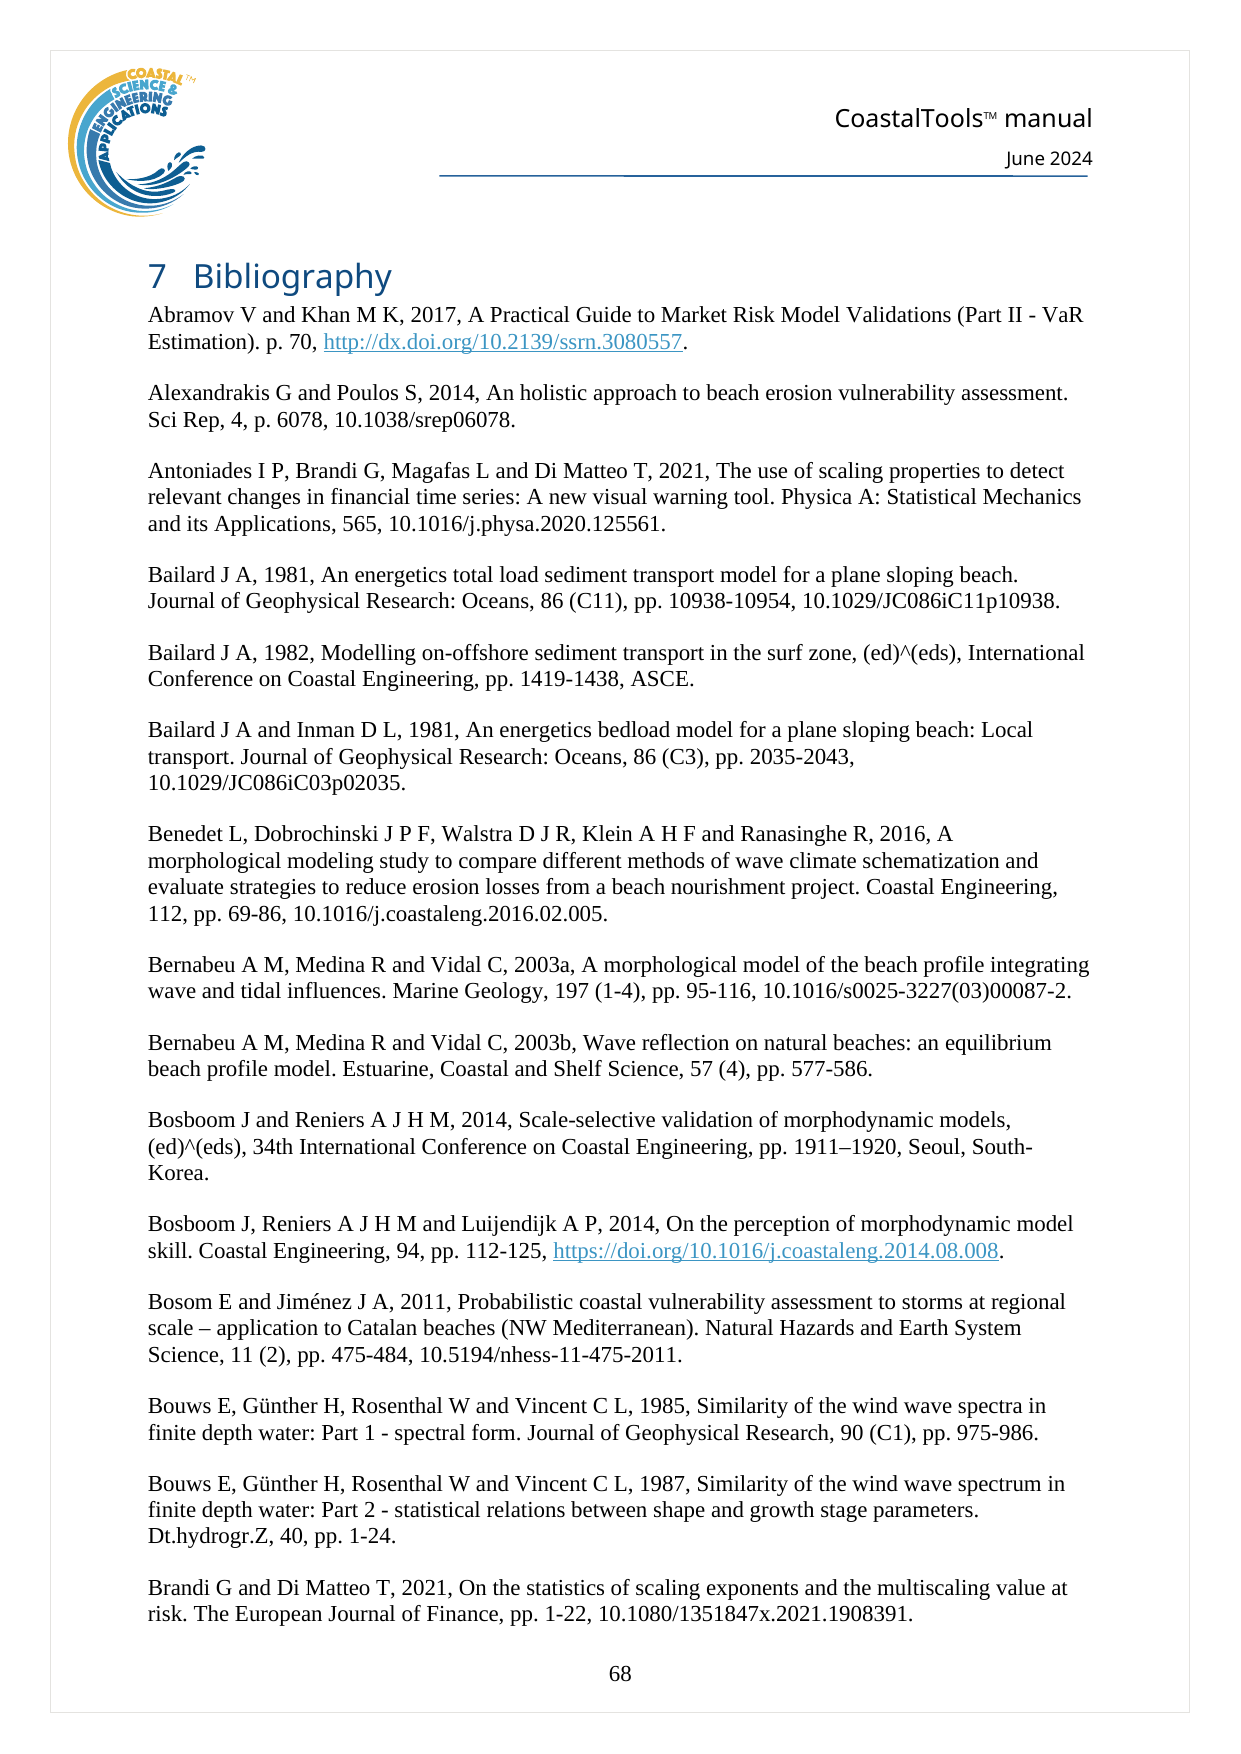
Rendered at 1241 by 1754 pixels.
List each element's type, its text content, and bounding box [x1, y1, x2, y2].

text Bouws E, Günther H, Rosenthal W and Vincent C L, 1985, Similarity of the wind wave spectra in finite depth water: Part 1 - spectral form. Journal of Geophysical Research, 90 (C1), pp. 975-986. [148, 1392, 1093, 1445]
text Bailard J A and Inman D L, 1981, An energetics bedload model for a plane sloping beach: Local transport. Journal of Geophysical Research: Oceans, 86 (C3), pp. 2035-2043, 10.1029/JC086iC03p02035. [148, 716, 1093, 796]
text Bailard J A, 1982, Modelling on-offshore sediment transport in the surf zone, (ed)^(eds), International Conference on Coastal Engineering, pp. 1419-1438, ASCE. [148, 639, 1093, 691]
text Brandi G and Di Matteo T, 2021, On the statistics of scaling exponents and the multiscaling value at risk. The European Journal of Finance, pp. 1-22, 10.1080/1351847x.2021.1908391. [148, 1574, 1093, 1627]
text Alexandrakis G and Poulos S, 2014, An holistic approach to beach erosion vulnerability assessment. Sci Rep, 4, p. 6078, 10.1038/srep06078. [148, 379, 1093, 432]
text Benedet L, Dobrochinski J P F, Walstra D J R, Klein A H F and Ranasinghe R, 2016, A morphological modeling study to compare different methods of wave climate schematization and evaluate strategies to reduce erosion losses from a beach nourishment project. Coastal Engineering, 112, pp. 69-86, 10.1016/j.coastaleng.2016.02.005. [148, 821, 1093, 926]
text Bosom E and Jiménez J A, 2011, Probabilistic coastal vulnerability assessment to storms at regional scale – application to Catalan beaches (NW Mediterranean). Natural Hazards and Earth System Science, 11 (2), pp. 475-484, 10.5194/nhess-11-475-2011. [148, 1288, 1093, 1367]
text Bouws E, Günther H, Rosenthal W and Vincent C L, 1987, Similarity of the wind wave spectrum in finite depth water: Part 2 - statistical relations between shape and growth stage parameters. Dt.hydrogr.Z, 40, pp. 1-24. [148, 1470, 1093, 1549]
text Antoniades I P, Brandi G, Magafas L and Di Matteo T, 2021, The use of scaling properties to detect relevant changes in financial time series: A new visual warning tool. Physica A: Statistical Mechanics and its Applications, 565, 10.1016/j.physa.2020.125561. [148, 457, 1093, 536]
text Bernabeu A M, Medina R and Vidal C, 2003a, A morphological model of the beach profile integrating wave and tidal influences. Marine Geology, 197 (1-4), pp. 95-116, 10.1016/s0025-3227(03)00087-2. [148, 951, 1093, 1004]
subtitle Bibliography [148, 253, 1093, 298]
text Bernabeu A M, Medina R and Vidal C, 2003b, Wave reflection on natural beaches: an equilibrium beach profile model. Estuarine, Coastal and Shelf Science, 57 (4), pp. 577-586. [148, 1029, 1093, 1081]
text Bosboom J and Reniers A J H M, 2014, Scale-selective validation of morphodynamic models, (ed)^(eds), 34th International Conference on Coastal Engineering, pp. 1911–1920, Seoul, South-Korea. [148, 1106, 1093, 1185]
text Bosboom J, Reniers A J H M and Luijendijk A P, 2014, On the perception of morphodynamic model skill. Coastal Engineering, 94, pp. 112-125, https://doi.org/10.1016/j.coastaleng.2014.08.008. [148, 1210, 1093, 1263]
text Bailard J A, 1981, An energetics total load sediment transport model for a plane sloping beach. Journal of Geophysical Research: Oceans, 86 (C11), pp. 10938-10954, 10.1029/JC086iC11p10938. [148, 561, 1093, 614]
text Abramov V and Khan M K, 2017, A Practical Guide to Market Risk Model Validations (Part II - VaR Estimation). p. 70, http://dx.doi.org/10.2139/ssrn.3080557. [148, 302, 1093, 354]
